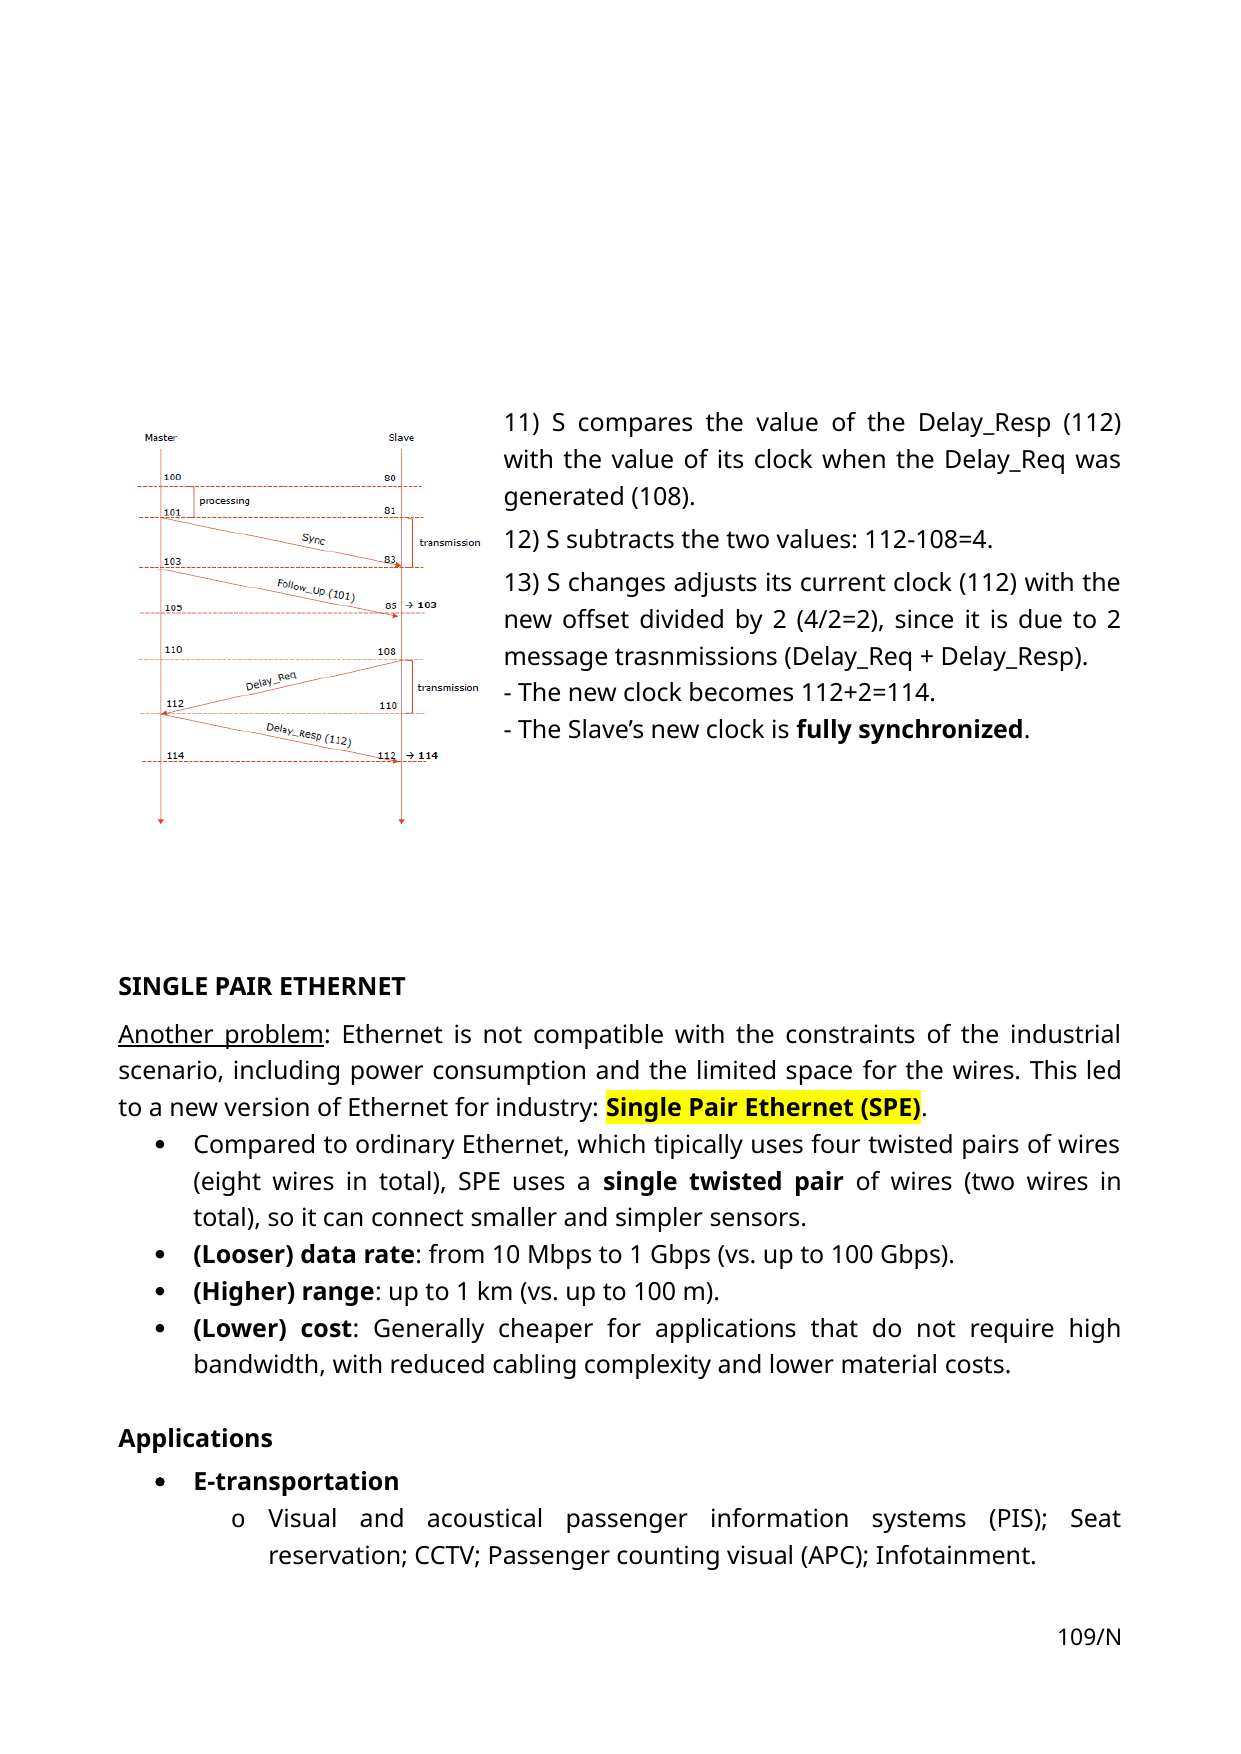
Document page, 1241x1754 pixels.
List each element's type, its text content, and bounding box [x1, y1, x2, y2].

text SINGLE PAIR ETHERNET [118, 969, 1122, 1003]
text 11) S compares the value of the Delay_Resp (112) with the value of its clock when the Delay_Req was generated (108). [118, 405, 1122, 513]
picture [118, 408, 485, 839]
text - The Slave’s new clock is fully synchronized. [485, 712, 1122, 746]
text - The new clock becomes 112+2=114. [485, 675, 1122, 709]
text Another problem: Ethernet is not compatible with the constraints of the industrial scenario, including power consumption and the limited space for the wires. This led to a new version of Ethernet for industry: Single Pair Ethernet (SPE). [118, 1016, 1122, 1124]
list E-transportation [156, 1464, 1122, 1498]
list (Lower) cost: Generally cheaper for applications that do not require high bandwidth, with reduced cabling complexity and lower material costs. [156, 1310, 1122, 1381]
list (Higher) range: up to 1 km (vs. up to 100 m). [156, 1274, 1122, 1308]
list Visual and acoustical passenger information systems (PIS); Seat reservation; CCTV; Passenger counting visual (APC); Infotainment. [231, 1501, 1122, 1572]
text 12) S subtracts the two values: 112-108=4. [485, 522, 1122, 556]
list (Looser) data rate: from 10 Mbps to 1 Gbps (vs. up to 100 Gbps). [156, 1237, 1122, 1271]
text 13) S changes adjusts its current clock (112) with the new offset divided by 2 (4/2=2), since it is due to 2 message trasnmissions (Delay_Req + Delay_Resp). [485, 564, 1122, 672]
list Compared to ordinary Ethernet, which tipically uses four twisted pairs of wires (eight wires in total), SPE uses a single twisted pair of wires (two wires in total), so it can connect smaller and simpler sensors. [156, 1127, 1122, 1234]
text Applications [118, 1421, 1122, 1455]
